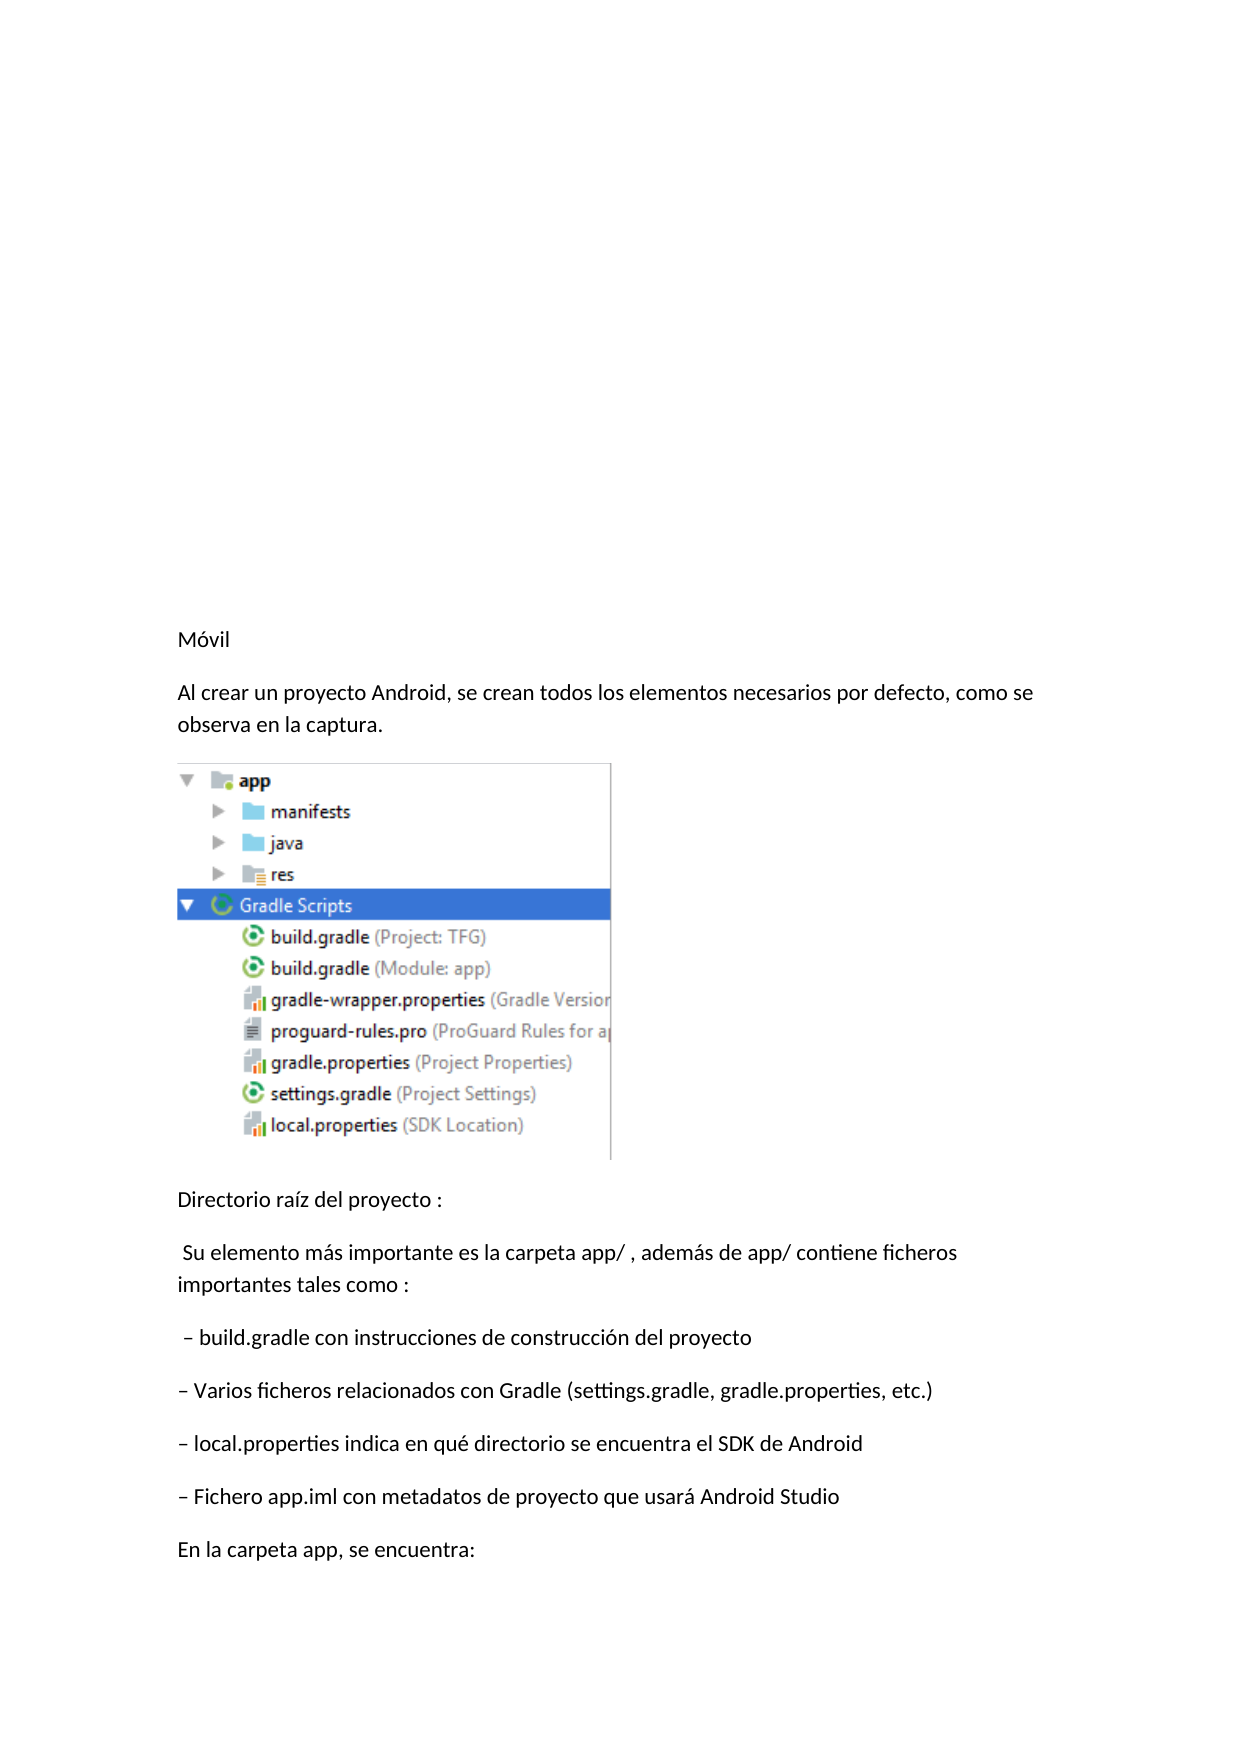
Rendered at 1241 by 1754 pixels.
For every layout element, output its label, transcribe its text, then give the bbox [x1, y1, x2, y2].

text En la carpeta app, se encuentra: [177, 1535, 1063, 1563]
text – Varios ficheros relacionados con Gradle (settings.gradle, gradle.properties, etc.) [177, 1376, 1063, 1404]
text – build.gradle con instrucciones de construcción del proyecto [177, 1323, 1063, 1351]
text Directorio raíz del proyecto : [177, 1185, 1063, 1213]
text – local.properties indica en qué directorio se encuentra el SDK de Android [177, 1429, 1063, 1457]
picture [177, 763, 612, 1160]
text Su elemento más importante es la carpeta app/ , además de app/ contiene ficheros importantes tales como : [177, 1238, 1063, 1298]
text Móvil [177, 625, 1063, 653]
text – Fichero app.iml con metadatos de proyecto que usará Android Studio [177, 1482, 1063, 1510]
text Al crear un proyecto Android, se crean todos los elementos necesarios por defecto, como se observa en la captura. [177, 678, 1063, 738]
